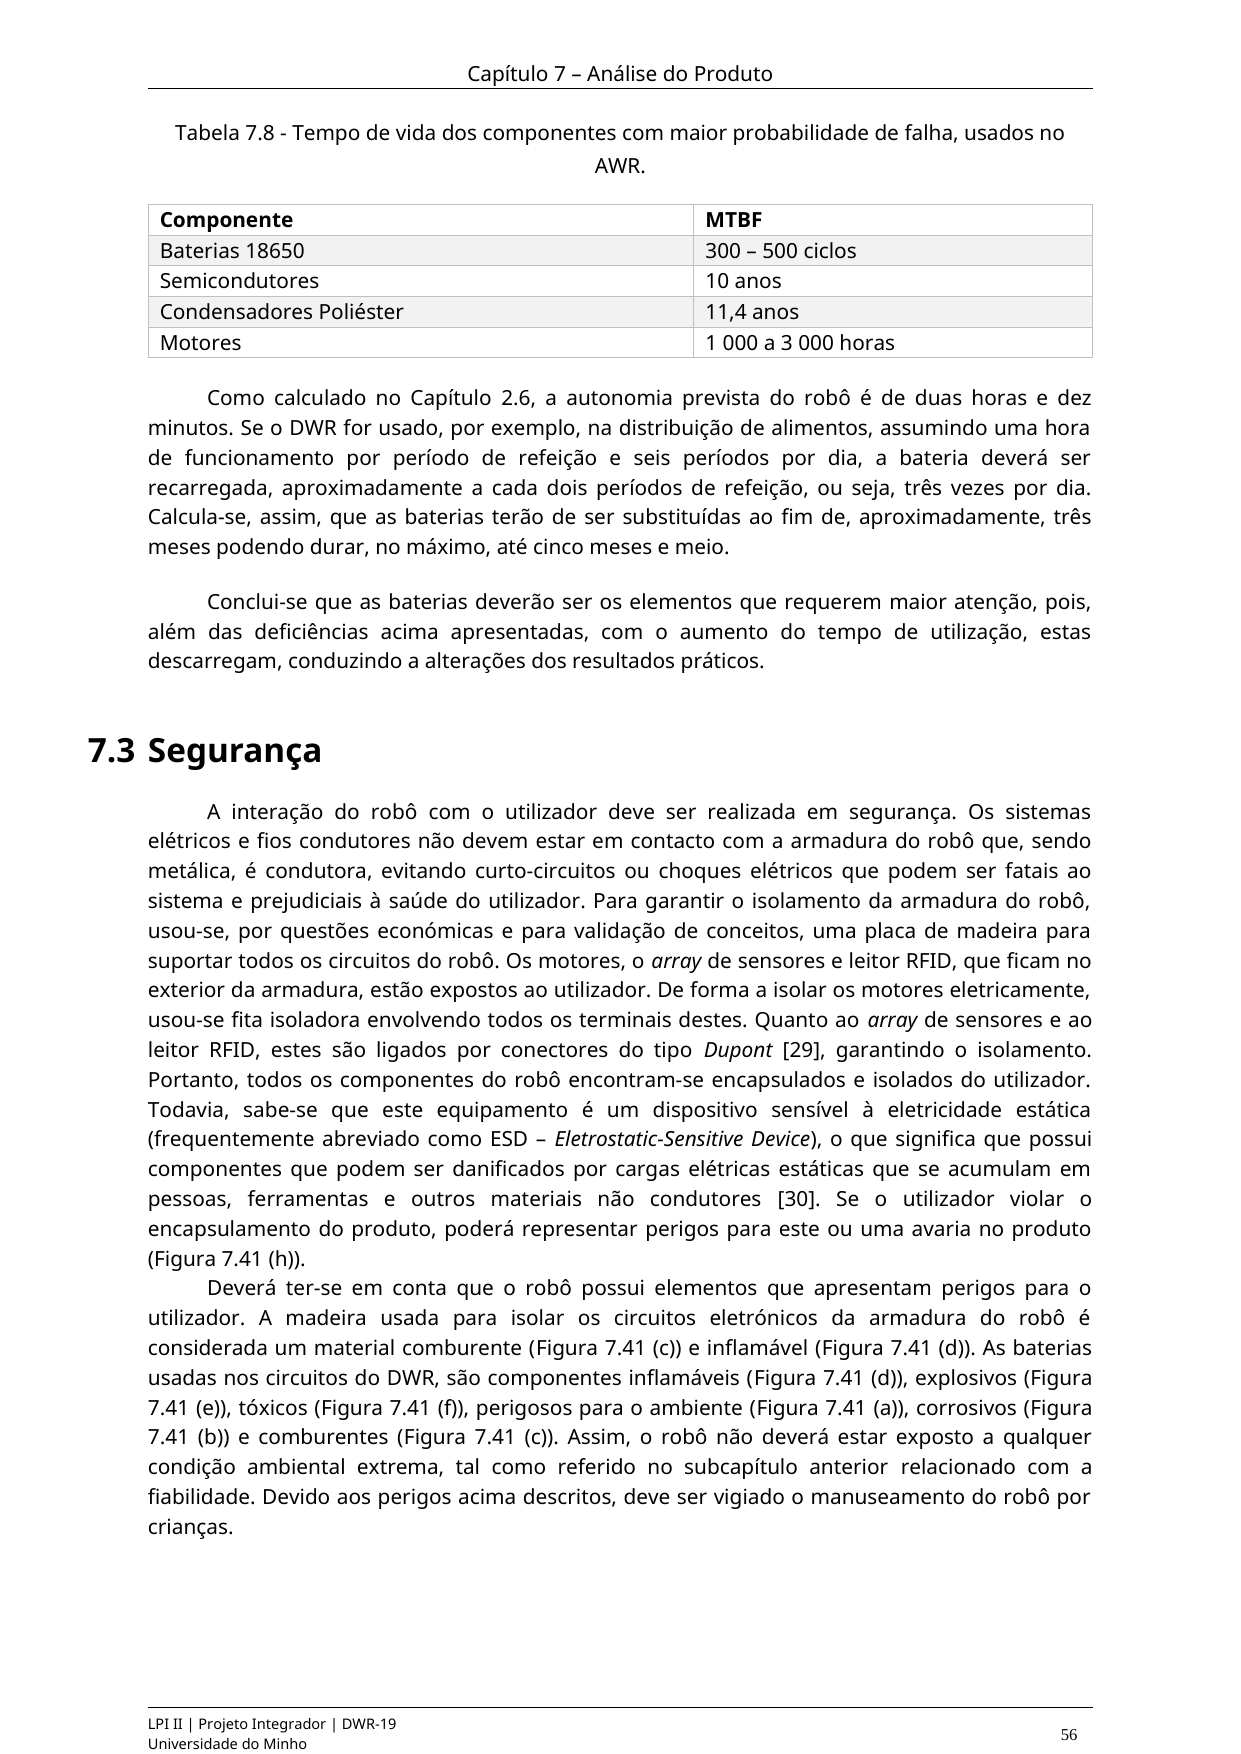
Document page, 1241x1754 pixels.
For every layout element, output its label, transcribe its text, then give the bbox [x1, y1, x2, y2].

table_header Componente [149, 205, 693, 235]
table_cell Semicondutores [149, 266, 693, 296]
table_cell 1 000 a 3 000 horas [694, 328, 1092, 357]
table_cell Motores [149, 328, 693, 357]
table_cell 300 – 500 ciclos [694, 236, 1092, 265]
table_cell 11,4 anos [694, 297, 1092, 327]
table_cell Baterias 18650 [149, 236, 693, 265]
table_cell 10 anos [694, 266, 1092, 296]
subtitle Segurança [88, 726, 1092, 772]
text A interação do robô com o utilizador deve ser realizada em segurança. Os sistemas elétricos e fios condutores não devem estar em contacto com a armadura do robô que, sendo metálica, é condutora, evitando curto-circuitos ou choques elétricos que podem ser fatais ao sistema e prejudiciais à saúde do utilizador. Para garantir o isolamento da armadura do robô, usou-se, por questões económicas e para validação de conceitos, uma placa de madeira para suportar todos os circuitos do robô. Os motores, o array de sensores e leitor RFID, que ficam no exterior da armadura, estão expostos ao utilizador. De forma a isolar os motores eletricamente, usou-se fita isoladora envolvendo todos os terminais destes. Quanto ao array de sensores e ao leitor RFID, estes são ligados por conectores do tipo Dupont , garantindo o isolamento. Portanto, todos os componentes do robô encontram-se encapsulados e isolados do utilizador. Todavia, sabe-se que este equipamento é um dispositivo sensível à eletricidade estática (frequentemente abreviado como ESD – Eletrostatic-Sensitive Device), o que significa que possui componentes que podem ser danificados por cargas elétricas estáticas que se acumulam em pessoas, ferramentas e outros materiais não condutores . Se o utilizador violar o encapsulamento do produto, poderá representar perigos para este ou uma avaria no produto (Figura 7.2 (h)). [148, 797, 1092, 1272]
table_header MTBF [694, 205, 1092, 235]
text Conclui-se que as baterias deverão ser os elementos que requerem maior atenção, pois, além das deficiências acima apresentadas, com o aumento do tempo de utilização, estas descarregam, conduzindo a alterações dos resultados práticos. [148, 587, 1092, 675]
text Como calculado no Capítulo 2.6, a autonomia prevista do robô é de duas horas e dez minutos. Se o DWR for usado, por exemplo, na distribuição de alimentos, assumindo uma hora de funcionamento por período de refeição e seis períodos por dia, a bateria deverá ser recarregada, aproximadamente a cada dois períodos de refeição, ou seja, três vezes por dia. Calcula-se, assim, que as baterias terão de ser substituídas ao fim de, aproximadamente, três meses podendo durar, no máximo, até cinco meses e meio. [148, 383, 1092, 561]
table_cell Condensadores Poliéster [149, 297, 693, 327]
